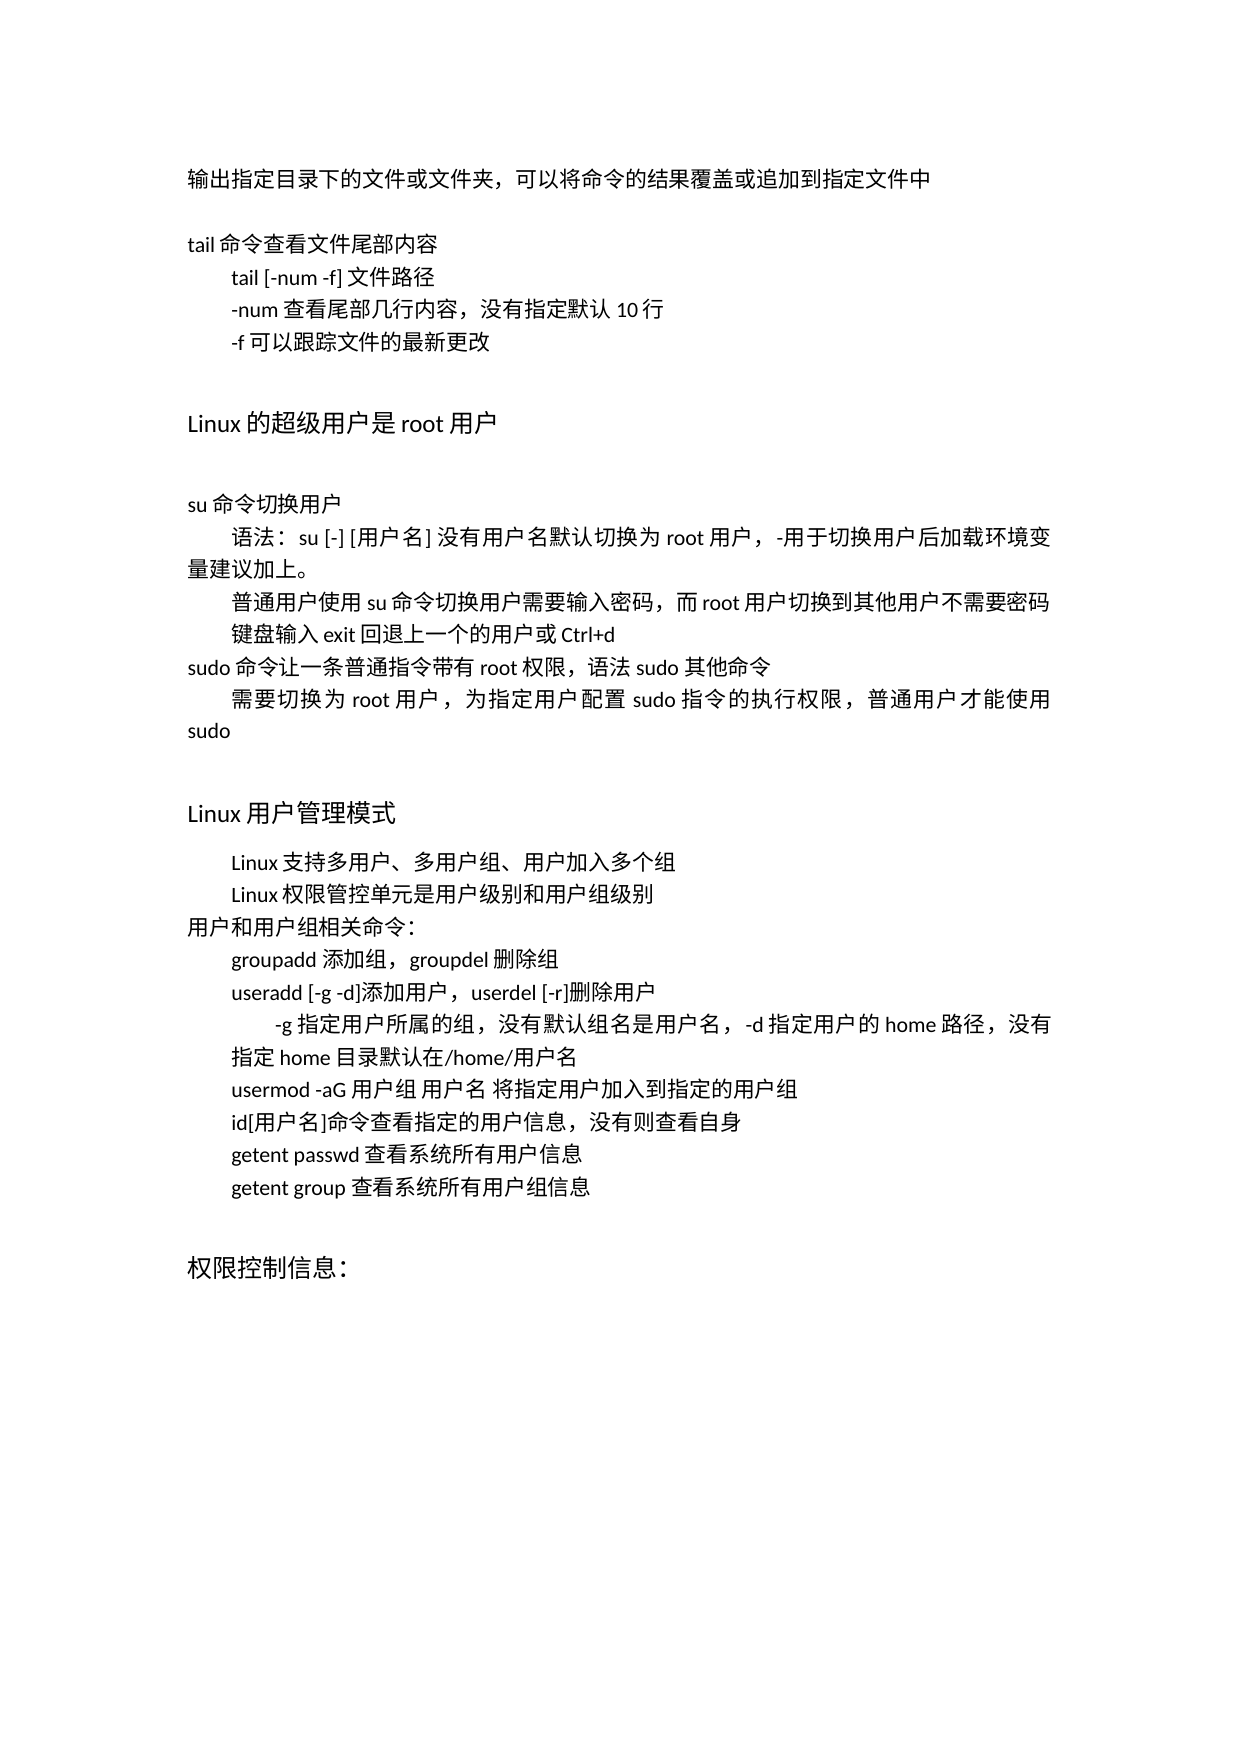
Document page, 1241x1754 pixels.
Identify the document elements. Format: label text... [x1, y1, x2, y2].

text id[用户名]命令查看指定的用户信息，没有则查看自身 [187, 1104, 1053, 1137]
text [187, 162, 1053, 194]
text Linux的超级用户是root用户 [187, 389, 1053, 454]
text Linux权限管控单元是用户级别和用户组级别 [187, 877, 1053, 909]
text tail [-num -f] 文件路径 [187, 259, 1053, 292]
text groupadd 添加组，groupdel删除组 [187, 942, 1053, 974]
text 键盘输入exit回退上一个的用户或Ctrl+d [187, 617, 1053, 649]
text getent group 查看系统所有用户组信息 [187, 1169, 1053, 1202]
text Linux支持多用户、多用户组、用户加入多个组 [187, 844, 1053, 877]
text su命令切换用户 [187, 487, 1053, 519]
text 需要切换为root用户，为指定用户配置sudo指令的执行权限，普通用户才能使用sudo [187, 682, 1053, 747]
text -g指定用户所属的组，没有默认组名是用户名，-d指定用户的home路径，没有指定home目录默认在/home/用户名 [231, 1007, 1053, 1072]
text -num 查看尾部几行内容，没有指定默认10行 [187, 292, 1053, 324]
text 普通用户使用su命令切换用户需要输入密码，而root用户切换到其他用户不需要密码 [187, 584, 1053, 617]
text 权限控制信息： [187, 1234, 1053, 1299]
text useradd [-g -d]添加用户，userdel [-r]删除用户 [187, 974, 1053, 1007]
text -f 可以跟踪文件的最新更改 [187, 324, 1053, 357]
text sudo命令让一条普通指令带有root权限，语法sudo 其他命令 [187, 649, 1053, 682]
text usermod -aG 用户组 用户名 将指定用户加入到指定的用户组 [187, 1072, 1053, 1104]
text getent passwd 查看系统所有用户信息 [187, 1137, 1053, 1169]
text tail命令查看文件尾部内容 [187, 227, 1053, 259]
text Linux用户管理模式 [187, 779, 1053, 844]
text 用户和用户组相关命令： [187, 909, 1053, 942]
text 语法：su [-] [用户名] 没有用户名默认切换为root用户，-用于切换用户后加载环境变量建议加上。 [187, 519, 1053, 584]
